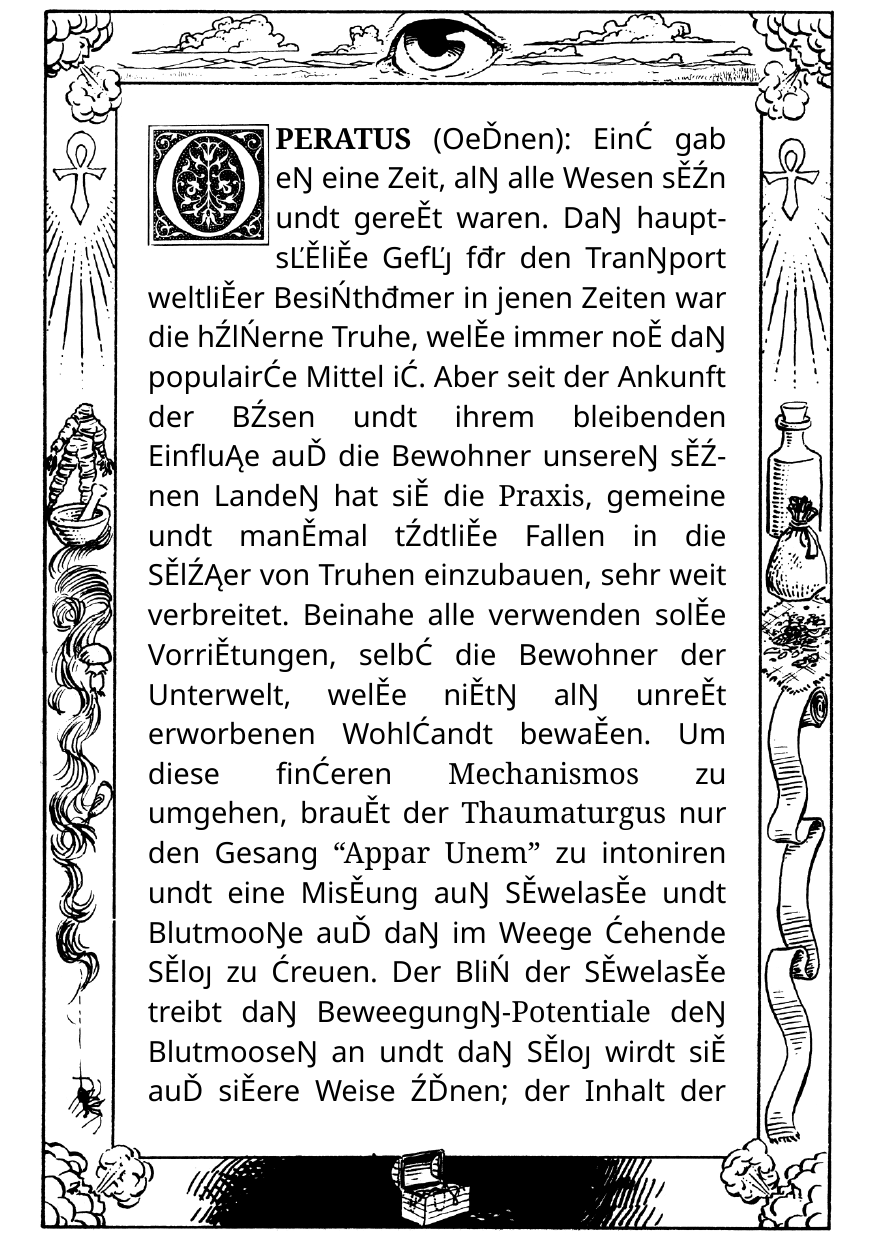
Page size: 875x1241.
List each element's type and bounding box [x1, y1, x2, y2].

picture [40, 9, 834, 1231]
text [148, 118, 726, 1110]
